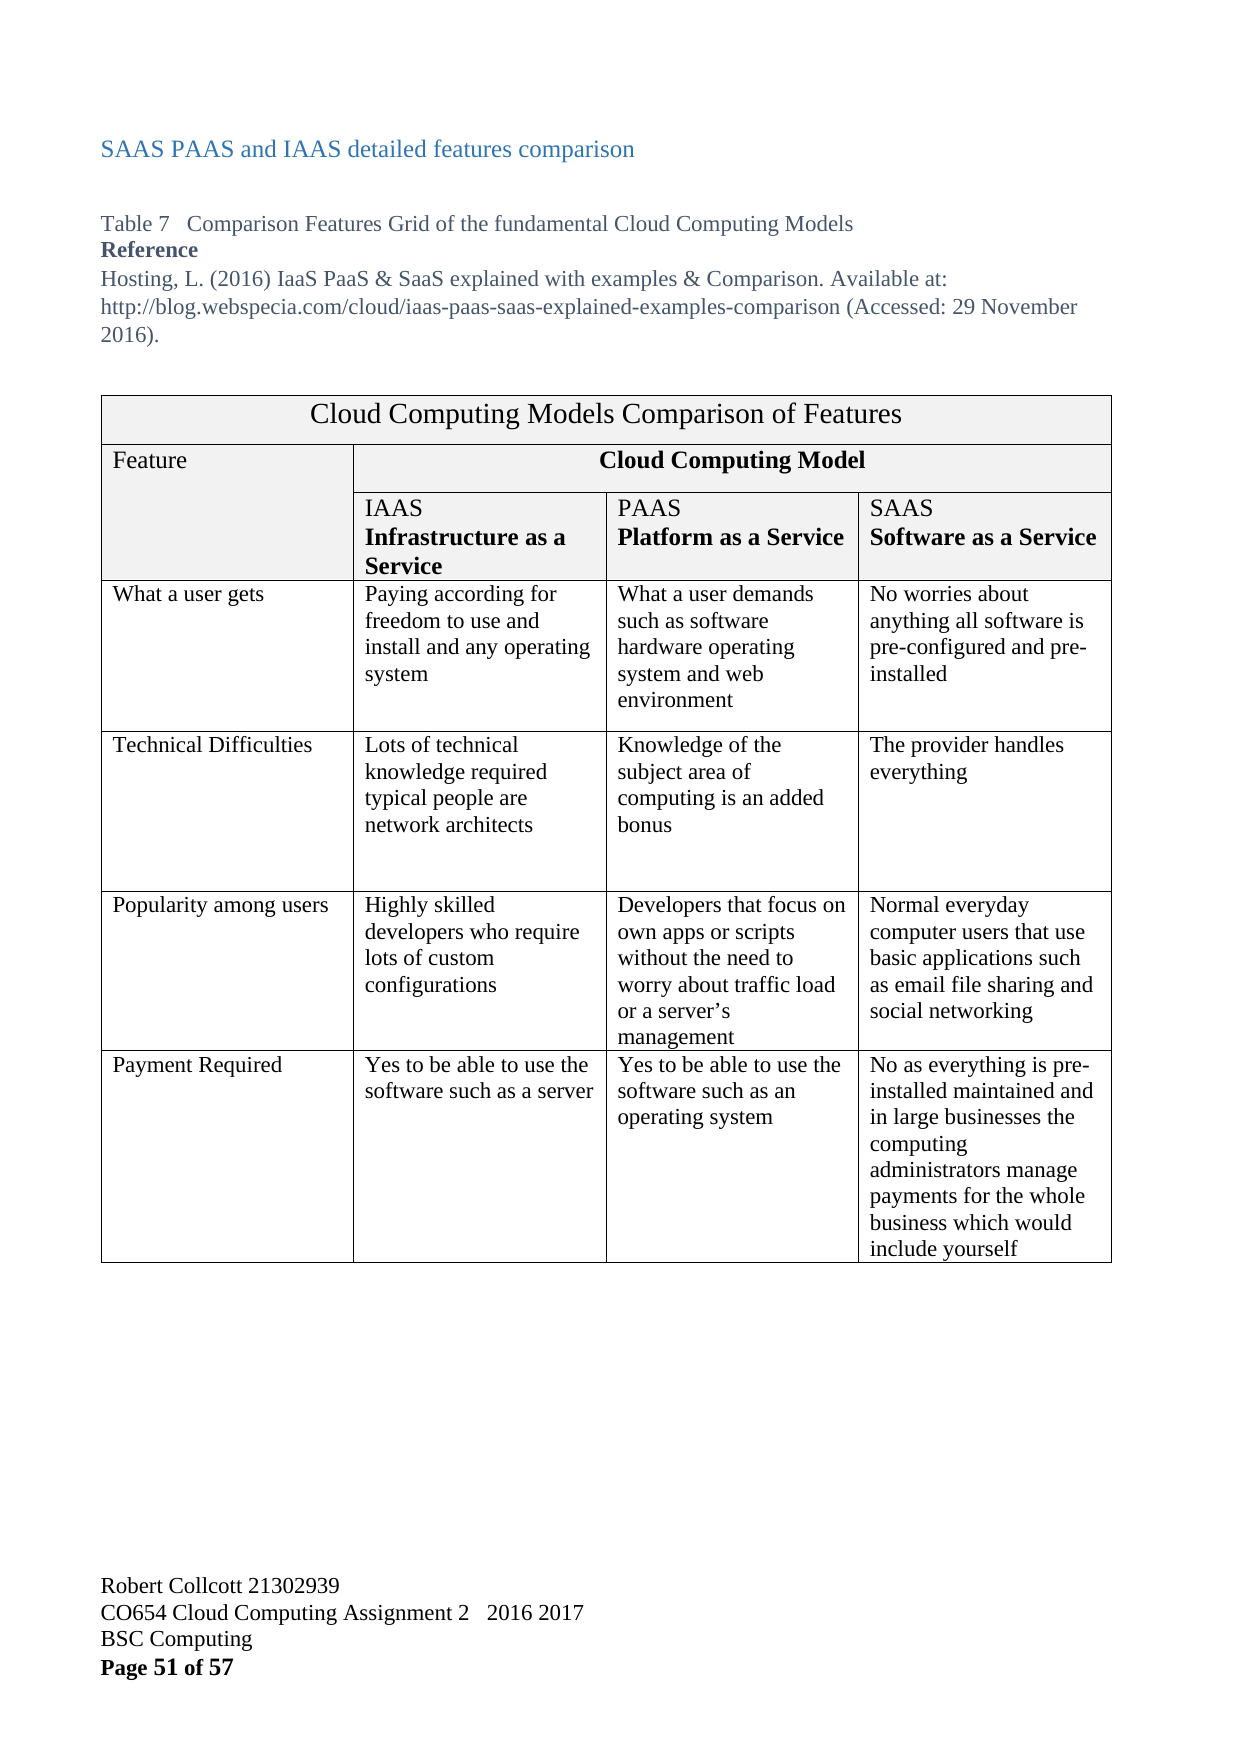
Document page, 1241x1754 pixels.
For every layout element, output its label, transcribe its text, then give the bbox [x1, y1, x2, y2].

table_cell Cloud Computing Model [354, 445, 1111, 492]
subtitle SAAS PAAS and IAAS detailed features comparison [100, 134, 1134, 162]
text Hosting, L. (2016) IaaS PaaS & SaaS explained with examples & Comparison. Available at: http://blog.webspecia.com/cloud/iaas-paas-saas-explained-examples-comparison (Accessed: 29 November 2016). [100, 265, 1134, 348]
table_cell Normal everyday computer users that use basic applications such as email file sharing and social networking [859, 892, 1111, 1050]
table_header Cloud Computing Models Comparison of Features [102, 396, 1111, 444]
table_cell No as everything is pre-installed maintained and in large businesses the computing administrators manage payments for the whole business which would include yourself [859, 1051, 1111, 1262]
table_cell SAAS Software as a Service [859, 493, 1111, 579]
table_cell Feature [102, 445, 353, 579]
text Table 7 Comparison Features Grid of the fundamental Cloud Computing Models [100, 210, 1134, 236]
table_cell Payment Required [102, 1051, 353, 1262]
table_cell The provider handles everything [859, 732, 1111, 891]
table_cell PAAS Platform as a Service [607, 493, 858, 579]
table_cell Yes to be able to use the software such as an operating system [607, 1051, 858, 1262]
table_cell Yes to be able to use the software such as a server [354, 1051, 606, 1262]
table_cell No worries about anything all software is pre-configured and pre-installed [859, 581, 1111, 731]
table_cell What a user demands such as software hardware operating system and web environment [607, 581, 858, 731]
table_cell Developers that focus on own apps or scripts without the need to worry about traffic load or a server’s management [607, 892, 858, 1050]
table_cell Paying according for freedom to use and install and any operating system [354, 581, 606, 731]
table_cell Knowledge of the subject area of computing is an added bonus [607, 732, 858, 891]
table_cell Lots of technical knowledge required typical people are network architects [354, 732, 606, 891]
table_cell Highly skilled developers who require lots of custom configurations [354, 892, 606, 1050]
table_cell IAAS Infrastructure as a Service [354, 493, 606, 579]
table_cell Popularity among users [102, 892, 353, 1050]
table_cell Technical Difficulties [102, 732, 353, 891]
text Reference [100, 236, 1134, 263]
table_cell What a user gets [102, 581, 353, 731]
